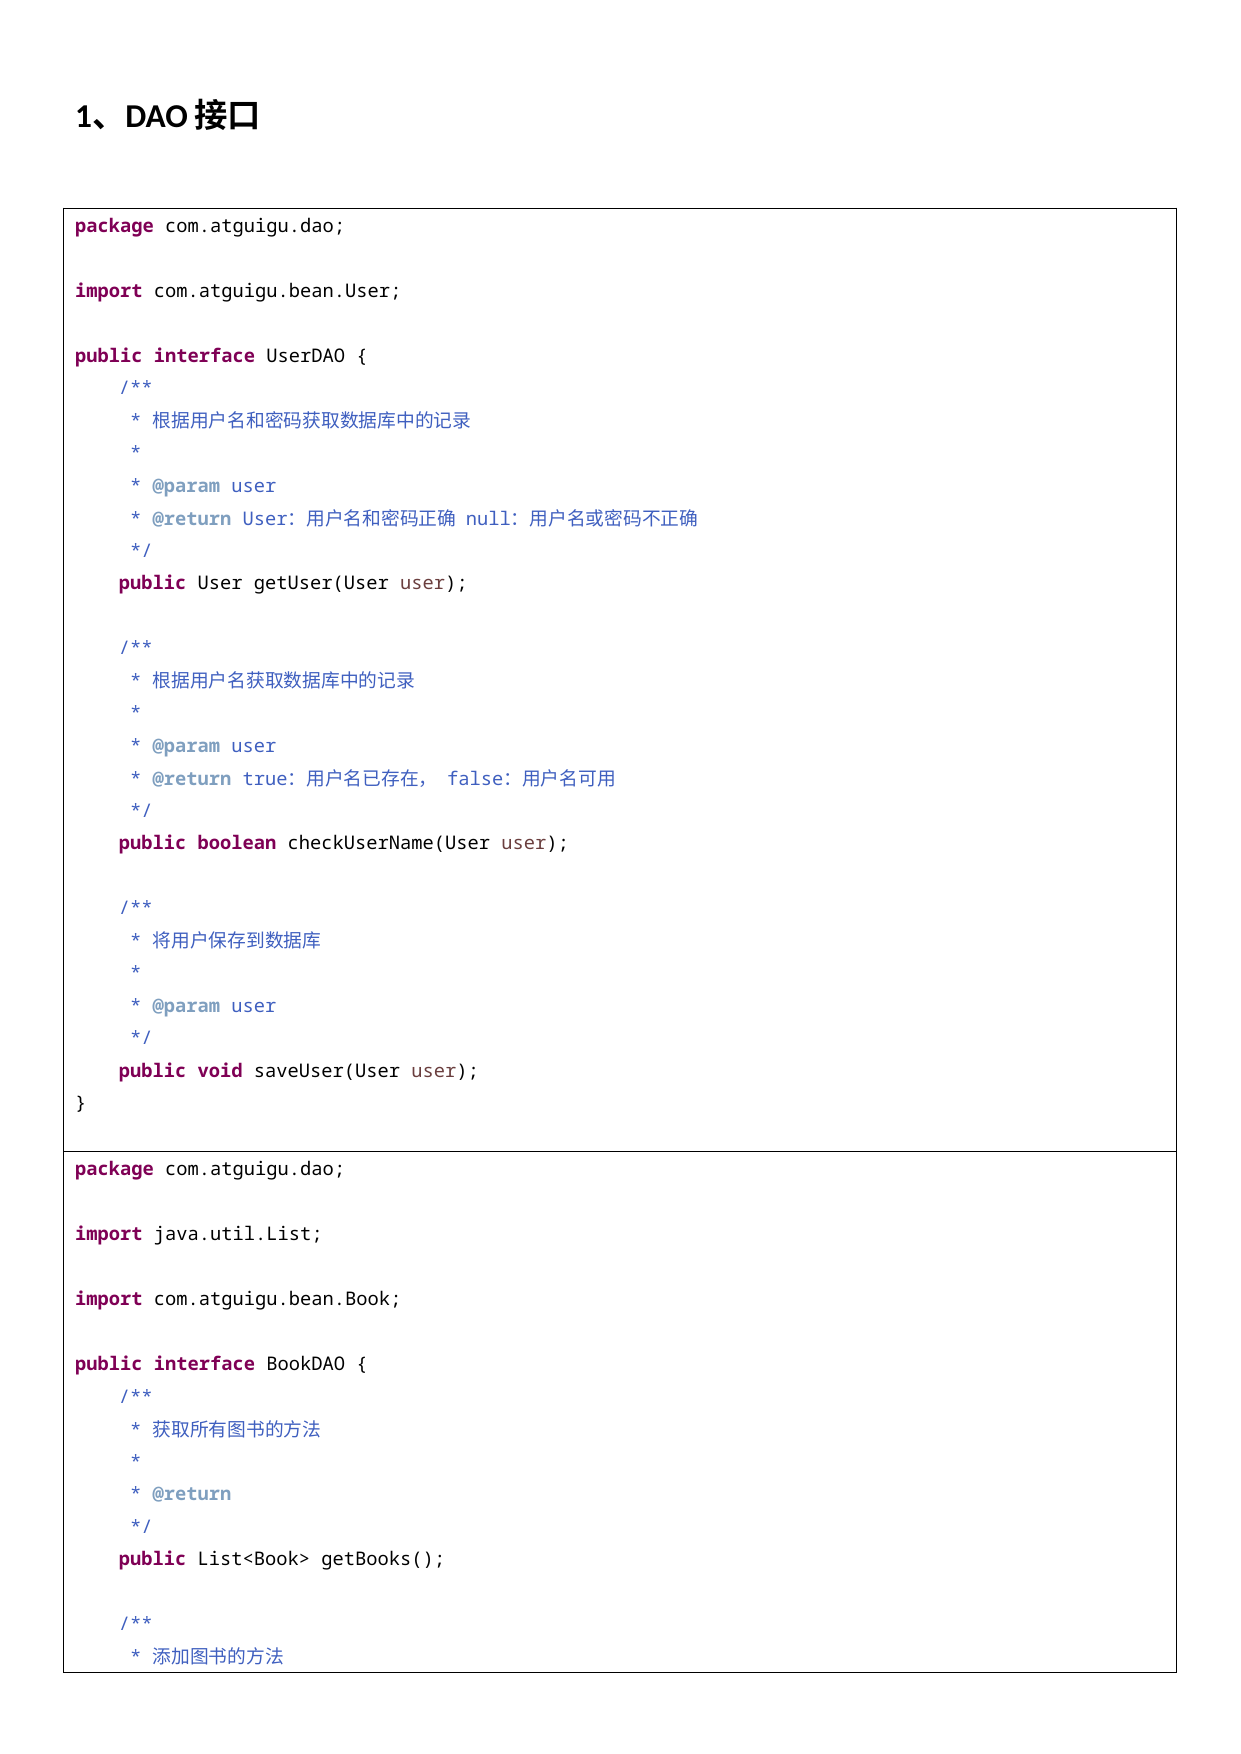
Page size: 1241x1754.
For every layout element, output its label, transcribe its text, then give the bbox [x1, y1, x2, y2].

subtitle 1、DAO接口 [75, 81, 1165, 146]
table_header package com.atguigu.dao; import com.atguigu.bean.User; public interface UserDAO { /** * 根据用户名和密码获取数据库中的记录 * * @param user * @return User：用户名和密码正确 null：用户名或密码不正确 */ public User getUser(User user); /** * 根据用户名获取数据库中的记录 * * @param user * @return true：用户名已存在， false：用户名可用 */ public boolean checkUserName(User user); /** * 将用户保存到数据库 * * @param user */ public void saveUser(User user); } [64, 209, 1176, 1151]
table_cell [64, 1152, 1176, 1672]
